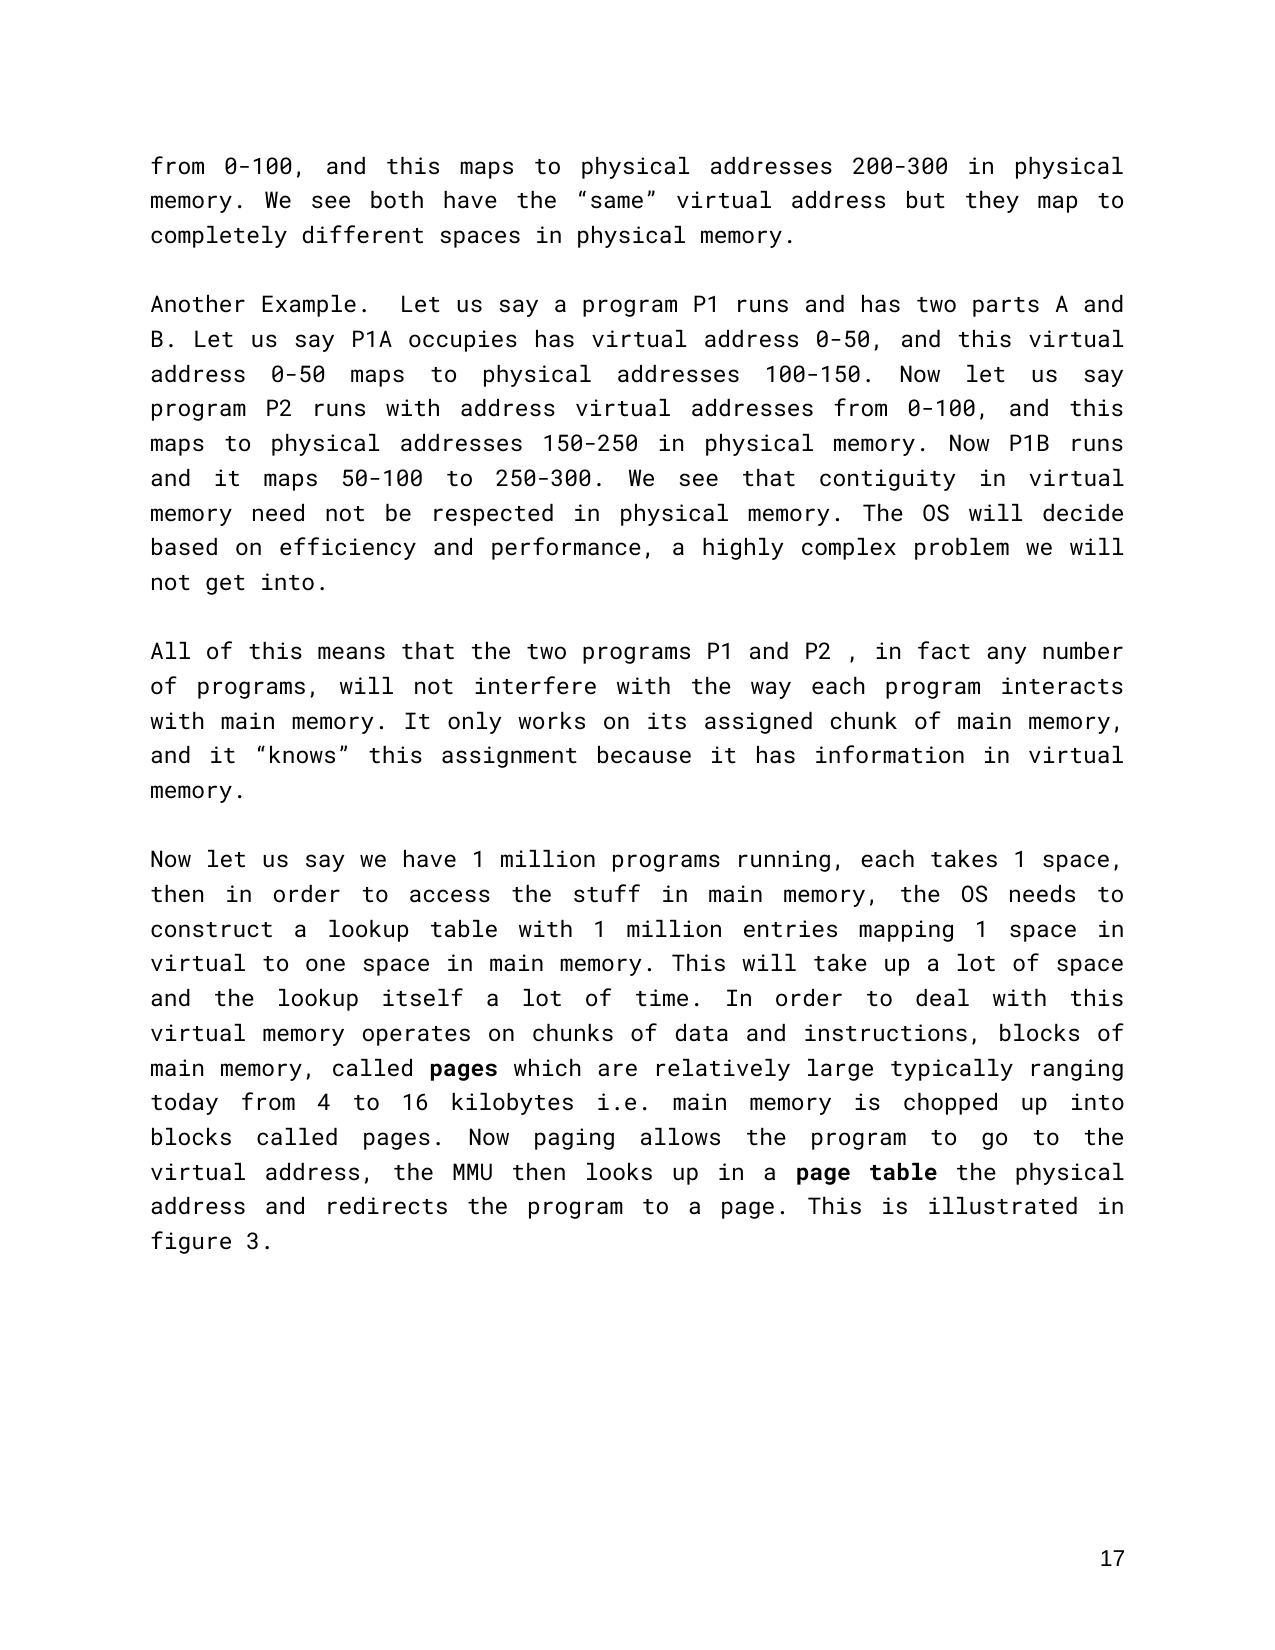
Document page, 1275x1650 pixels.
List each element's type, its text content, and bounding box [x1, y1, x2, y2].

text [150, 150, 1125, 249]
text All of this means that the two programs P1 and P2 , in fact any number of programs, will not interfere with the way each program interacts with main memory. It only works on its assigned chunk of main memory, and it “knows” this assignment because it has information in virtual memory. [150, 636, 1125, 804]
text Now let us say we have 1 million programs running, each takes 1 space, then in order to access the stuff in main memory, the OS needs to construct a lookup table with 1 million entries mapping 1 space in virtual to one space in main memory. This will take up a lot of space and the lookup itself a lot of time. In order to deal with this virtual memory operates on chunks of data and instructions, blocks of main memory, called pages which are relatively large typically ranging today from 4 to 16 kilobytes i.e. main memory is chopped up into blocks called pages. Now paging allows the program to go to the virtual address, the MMU then looks up in a page table the physical address and redirects the program to a page. This is illustrated in figure 3. [150, 844, 1125, 1256]
text Another Example. Let us say a program P1 runs and has two parts A and B. Let us say P1A occupies has virtual address 0-50, and this virtual address 0-50 maps to physical addresses 100-150. Now let us say program P2 runs with address virtual addresses from 0-100, and this maps to physical addresses 150-250 in physical memory. Now P1B runs and it maps 50-100 to 250-300. We see that contiguity in virtual memory need not be respected in physical memory. The OS will decide based on efficiency and performance, a highly complex problem we will not get into. [150, 289, 1125, 596]
